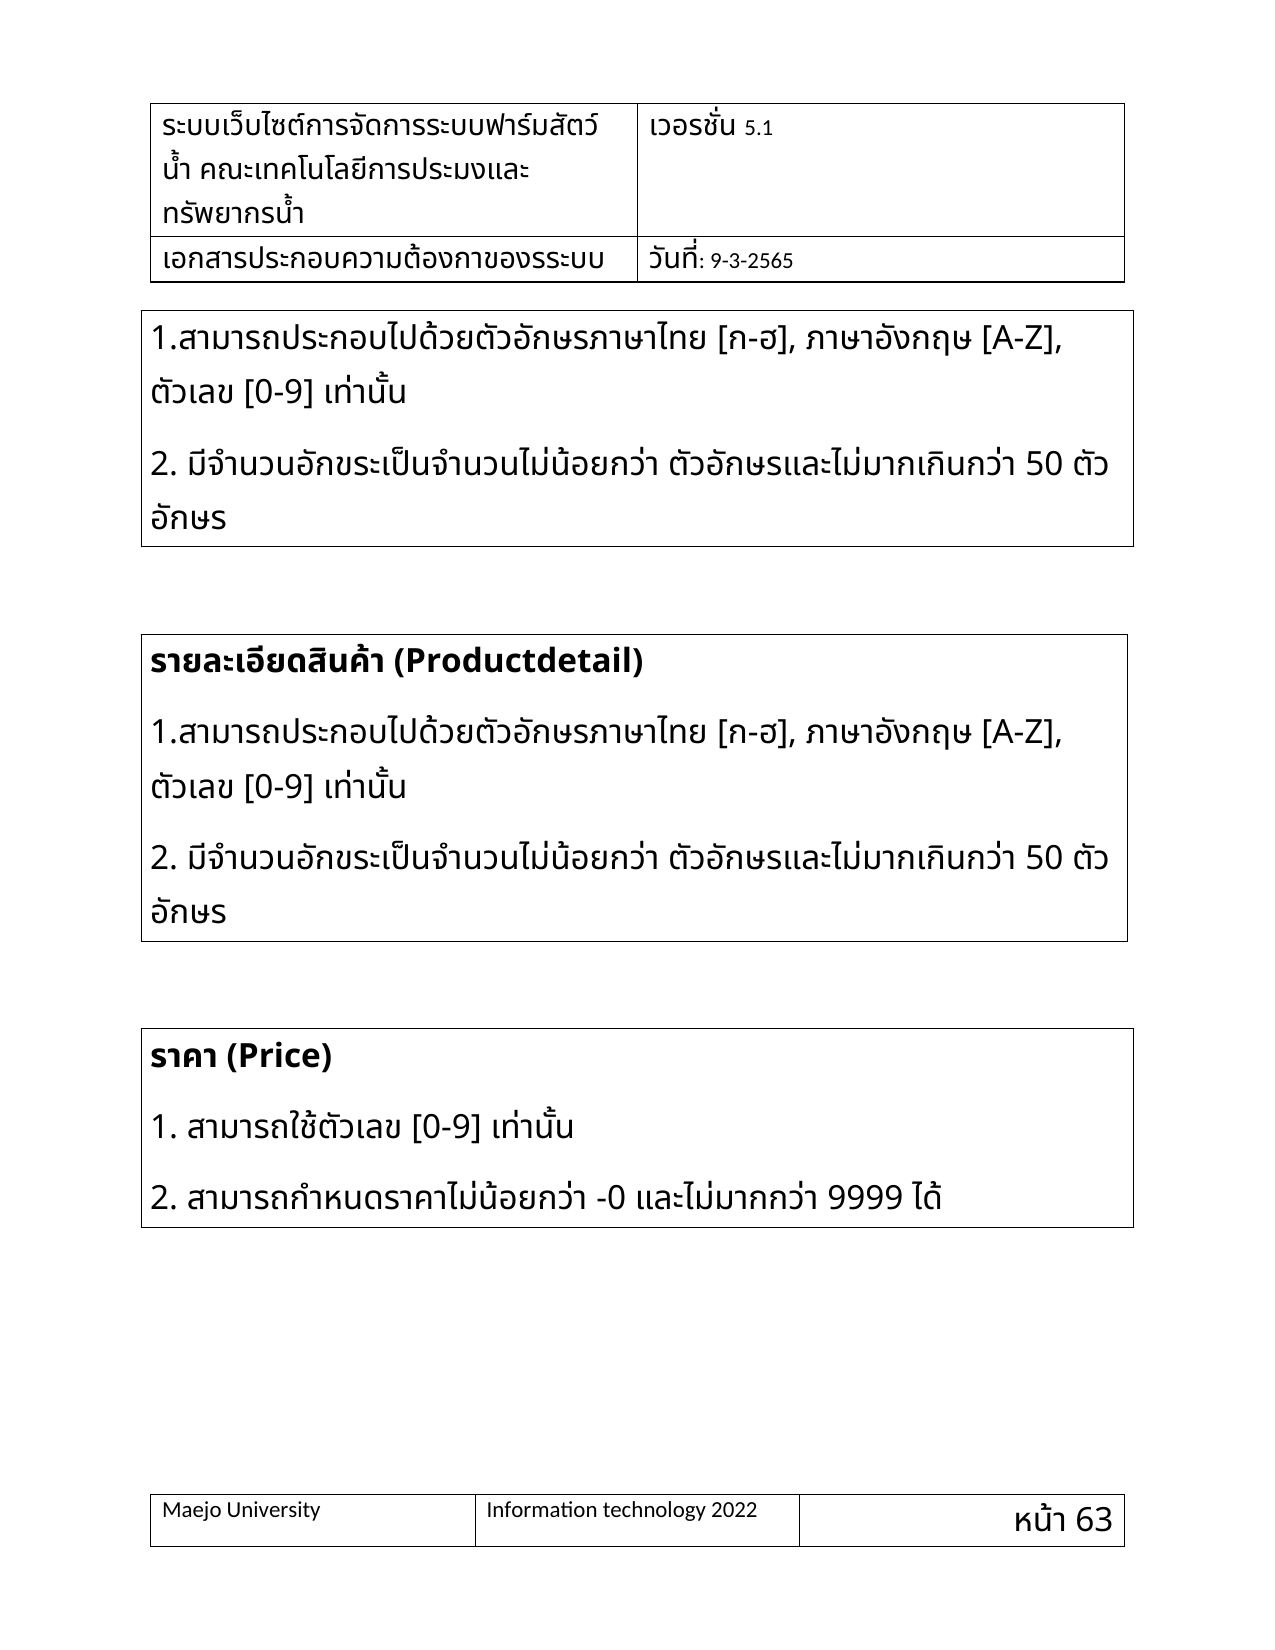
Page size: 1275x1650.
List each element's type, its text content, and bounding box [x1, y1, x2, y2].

text 2. สามารถกำหนดราคาไม่น้อยกว่า -0 และไม่มากกว่า 9999 ได้ [142, 1171, 1133, 1227]
text ราคา (Price) [142, 1029, 1133, 1082]
text 2. มีจำนวนอักขระเป็นจำนวนไม่น้อยกว่า ตัวอักษรและไม่มากเกินกว่า 50 ตัวอักษร [142, 436, 1133, 546]
text รายละเอียดสินค้า (Productdetail) [142, 635, 1127, 687]
text 1.สามารถประกอบไปด้วยตัวอักษรภาษาไทย [ก-ฮ], ภาษาอังกฤษ [A-Z], ตัวเลข [0-9] เท่านั้น [142, 705, 1127, 813]
text 1.สามารถประกอบไปด้วยตัวอักษรภาษาไทย [ก-ฮ], ภาษาอังกฤษ [A-Z], ตัวเลข [0-9] เท่านั้น [142, 311, 1133, 419]
text 2. มีจำนวนอักขระเป็นจำนวนไม่น้อยกว่า ตัวอักษรและไม่มากเกินกว่า 50 ตัวอักษร [142, 831, 1127, 941]
text 1. สามารถใช้ตัวเลข [0-9] เท่านั้น [142, 1099, 1133, 1153]
